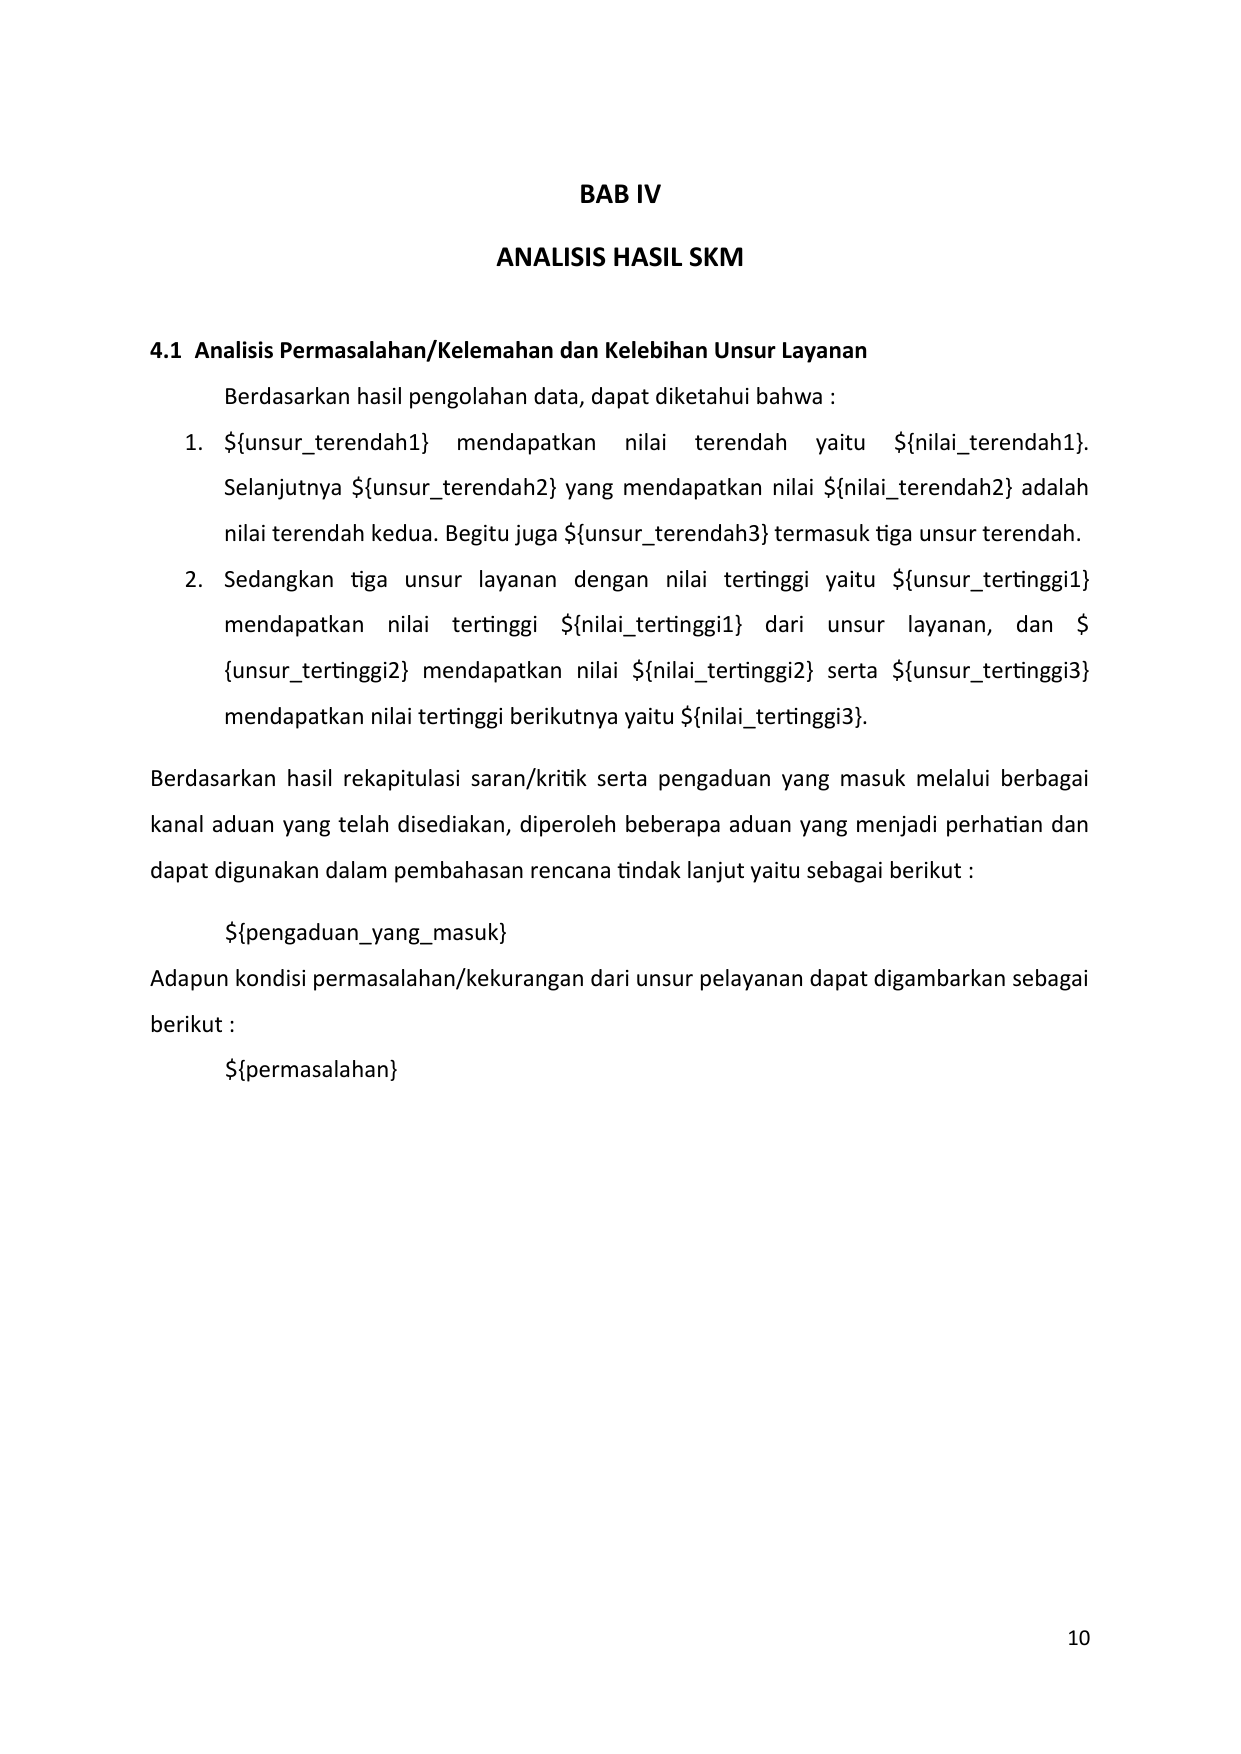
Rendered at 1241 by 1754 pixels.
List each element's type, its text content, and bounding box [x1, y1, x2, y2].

subtitle Analisis Permasalahan/Kelemahan dan Kelebihan Unsur Layanan [150, 334, 1090, 365]
subtitle ANALISIS HASIL SKM [150, 238, 1090, 274]
subtitle BAB IV [150, 175, 1090, 211]
list Sedangkan tiga unsur layanan dengan nilai tertinggi yaitu ${unsur_tertinggi1} mendapatkan nilai tertinggi ${nilai_tertinggi1} dari unsur layanan, dan ${unsur_tertinggi2} mendapatkan nilai ${nilai_tertinggi2} serta ${unsur_tertinggi3} mendapatkan nilai tertinggi berikutnya yaitu ${nilai_tertinggi3}. [184, 563, 1090, 731]
text Berdasarkan hasil pengolahan data, dapat diketahui bahwa : [224, 380, 1090, 411]
text Adapun kondisi permasalahan/kekurangan dari unsur pelayanan dapat digambarkan sebagai berikut : [150, 962, 1090, 1038]
list ${unsur_terendah1} mendapatkan nilai terendah yaitu ${nilai_terendah1}. Selanjutnya ${unsur_terendah2} yang mendapatkan nilai ${nilai_terendah2} adalah nilai terendah kedua. Begitu juga ${unsur_terendah3} termasuk tiga unsur terendah. [184, 426, 1090, 548]
text Berdasarkan hasil rekapitulasi saran/kritik serta pengaduan yang masuk melalui berbagai kanal aduan yang telah disediakan, diperoleh beberapa aduan yang menjadi perhatian dan dapat digunakan dalam pembahasan rencana tindak lanjut yaitu sebagai berikut : [150, 762, 1090, 884]
text ${pengaduan_yang_masuk} [150, 916, 1090, 947]
text ${permasalahan} [225, 1053, 1090, 1084]
